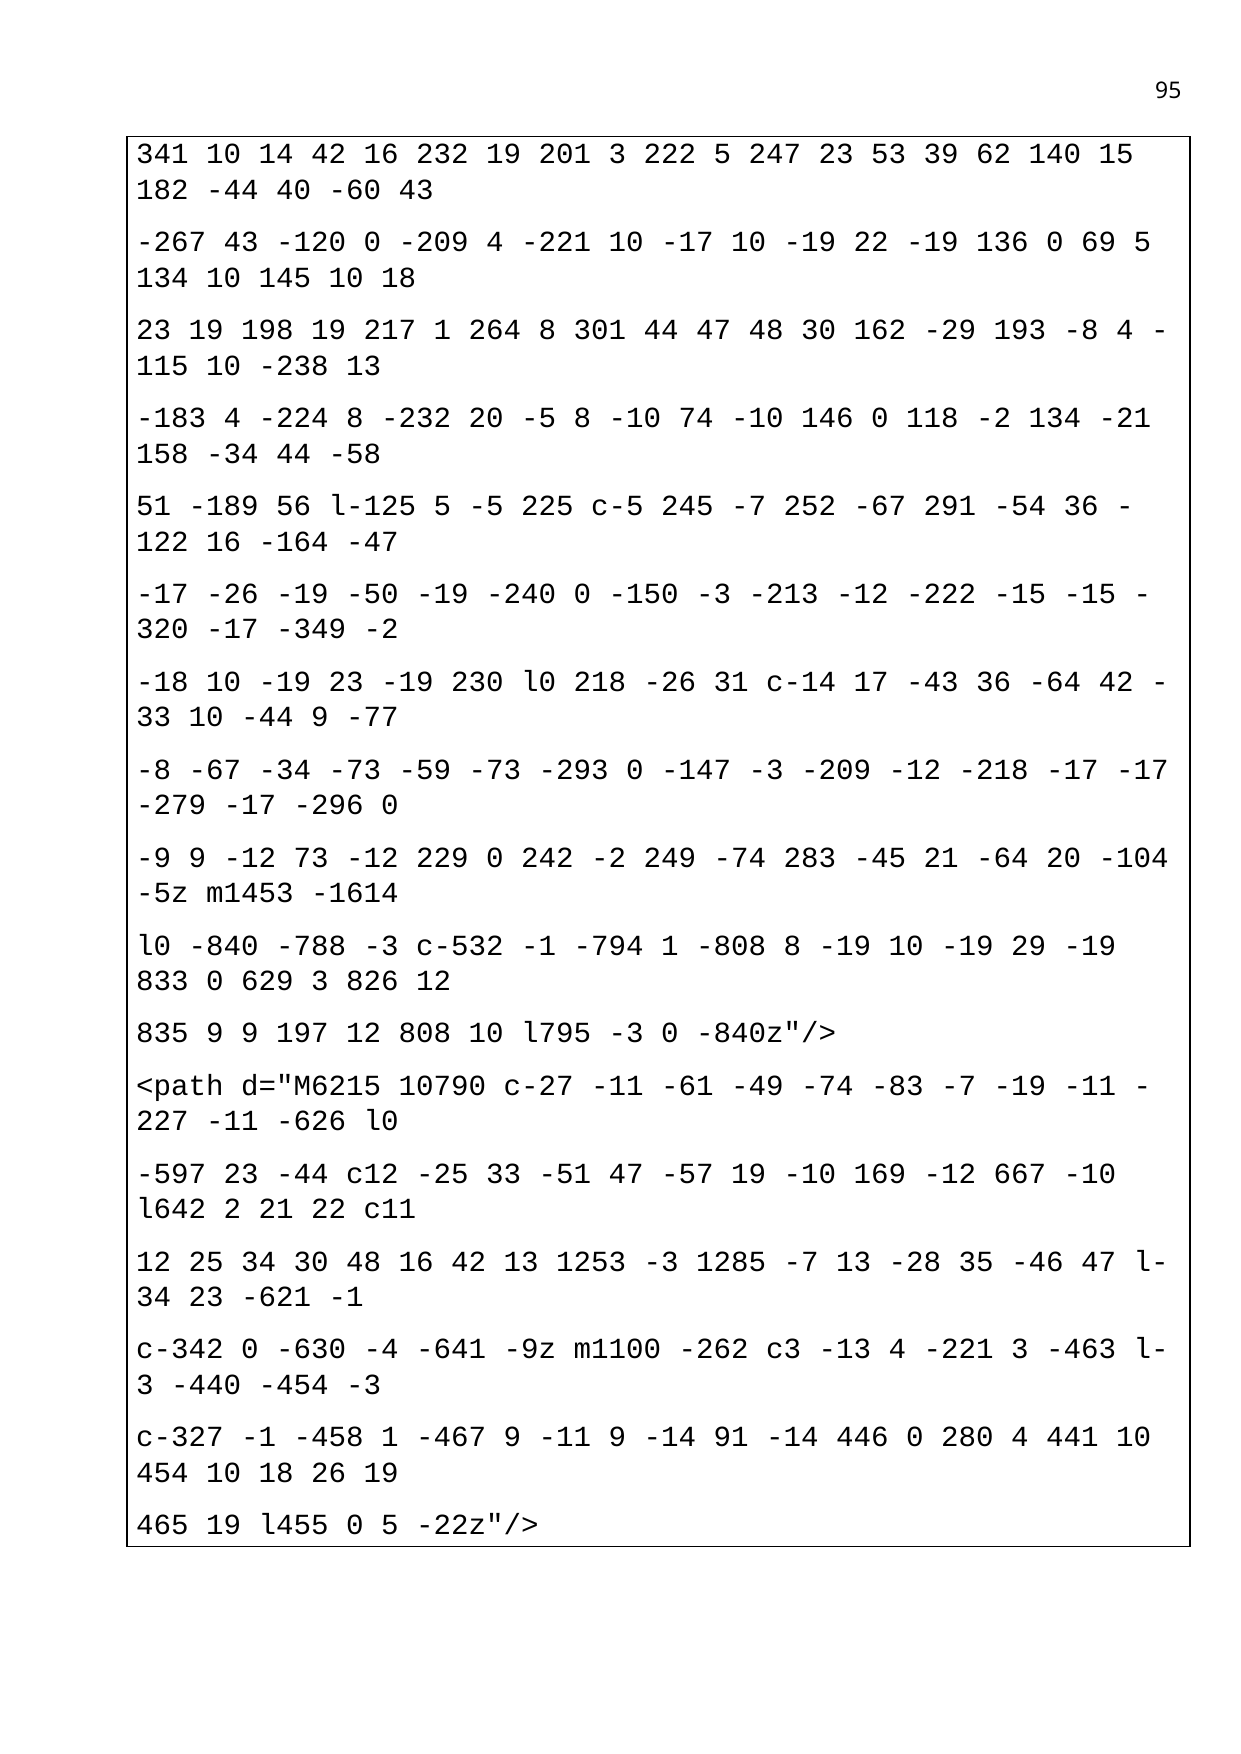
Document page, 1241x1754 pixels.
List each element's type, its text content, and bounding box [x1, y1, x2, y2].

text <path d="M6215 10790 c-27 -11 -61 -49 -74 -83 -7 -19 -11 -227 -11 -626 l0 [128, 1068, 1189, 1139]
text c-342 0 -630 -4 -641 -9z m1100 -262 c3 -13 4 -221 3 -463 l-3 -440 -454 -3 [128, 1331, 1189, 1403]
text -597 23 -44 c12 -25 33 -51 47 -57 19 -10 169 -12 667 -10 l642 2 21 22 c11 [128, 1156, 1189, 1227]
text 23 19 198 19 217 1 264 8 301 44 47 48 30 162 -29 193 -8 4 -115 10 -238 13 [128, 312, 1189, 384]
text 835 9 9 197 12 808 10 l795 -3 0 -840z"/> [128, 1015, 1189, 1052]
text 12 25 34 30 48 16 42 13 1253 -3 1285 -7 13 -28 35 -46 47 l-34 23 -621 -1 [128, 1243, 1189, 1315]
text 51 -189 56 l-125 5 -5 225 c-5 245 -7 252 -67 291 -54 36 -122 16 -164 -47 [128, 488, 1189, 560]
text l0 -840 -788 -3 c-532 -1 -794 1 -808 8 -19 10 -19 29 -19 833 0 629 3 826 12 [128, 927, 1189, 999]
text 465 19 l455 0 5 -22z"/> [128, 1507, 1189, 1546]
text -183 4 -224 8 -232 20 -5 8 -10 74 -10 146 0 118 -2 134 -21 158 -34 44 -58 [128, 400, 1189, 472]
text 341 10 14 42 16 232 19 201 3 222 5 247 23 53 39 62 140 15 182 -44 40 -60 43 [128, 137, 1189, 208]
text -17 -26 -19 -50 -19 -240 0 -150 -3 -213 -12 -222 -15 -15 -320 -17 -349 -2 [128, 576, 1189, 648]
text -8 -67 -34 -73 -59 -73 -293 0 -147 -3 -209 -12 -218 -17 -17 -279 -17 -296 0 [128, 752, 1189, 823]
text -267 43 -120 0 -209 4 -221 10 -17 10 -19 22 -19 136 0 69 5 134 10 145 10 18 [128, 224, 1189, 296]
text -9 9 -12 73 -12 229 0 242 -2 249 -74 283 -45 21 -64 20 -104 -5z m1453 -1614 [128, 839, 1189, 911]
text c-327 -1 -458 1 -467 9 -11 9 -14 91 -14 446 0 280 4 441 10 454 10 18 26 19 [128, 1419, 1189, 1491]
text -18 10 -19 23 -19 230 l0 218 -26 31 c-14 17 -43 36 -64 42 -33 10 -44 9 -77 [128, 664, 1189, 736]
